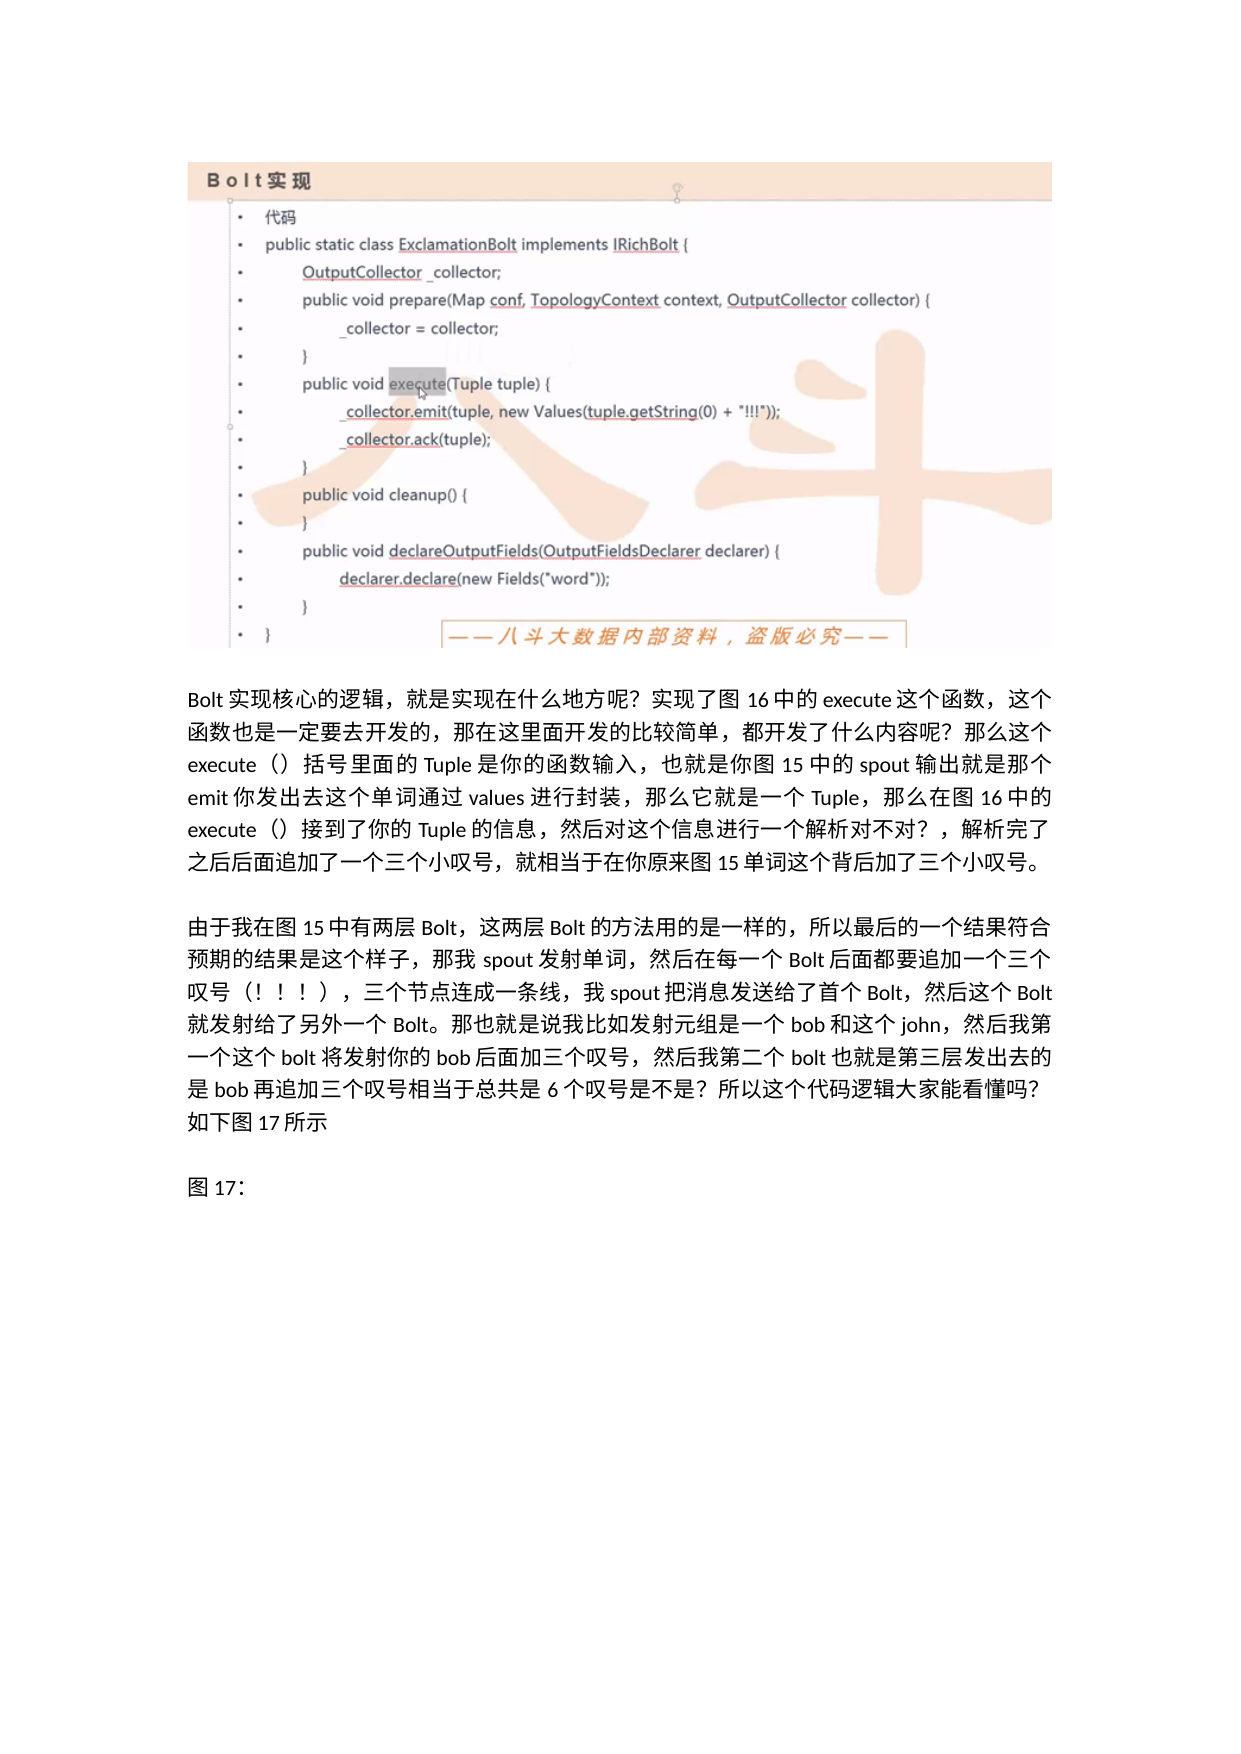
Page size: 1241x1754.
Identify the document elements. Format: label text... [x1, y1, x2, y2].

text 由于我在图15中有两层Bolt，这两层Bolt的方法用的是一样的，所以最后的一个结果符合预期的结果是这个样子，那我spout发射单词，然后在每一个Bolt后面都要追加一个三个叹号（！！！），三个节点连成一条线，我spout把消息发送给了首个Bolt，然后这个Bolt就发射给了另外一个Bolt。那也就是说我比如发射元组是一个bob和这个john，然后我第一个这个bolt将发射你的bob后面加三个叹号，然后我第二个bolt也就是第三层发出去的是bob再追加三个叹号相当于总共是6个叹号是不是？所以这个代码逻辑大家能看懂吗？如下图17所示 [187, 909, 1053, 1137]
text 图17： [187, 1169, 1053, 1202]
text Bolt实现核心的逻辑，就是实现在什么地方呢？实现了图16中的execute这个函数，这个函数也是一定要去开发的，那在这里面开发的比较简单，都开发了什么内容呢？那么这个execute（）括号里面的Tuple是你的函数输入，也就是你图15中的spout输出就是那个emit你发出去这个单词通过values进行封装，那么它就是一个Tuple，那么在图16中的execute（）接到了你的Tuple的信息，然后对这个信息进行一个解析对不对？，解析完了之后后面追加了一个三个小叹号，就相当于在你原来图15单词这个背后加了三个小叹号。 [187, 682, 1053, 877]
picture [187, 162, 1052, 648]
